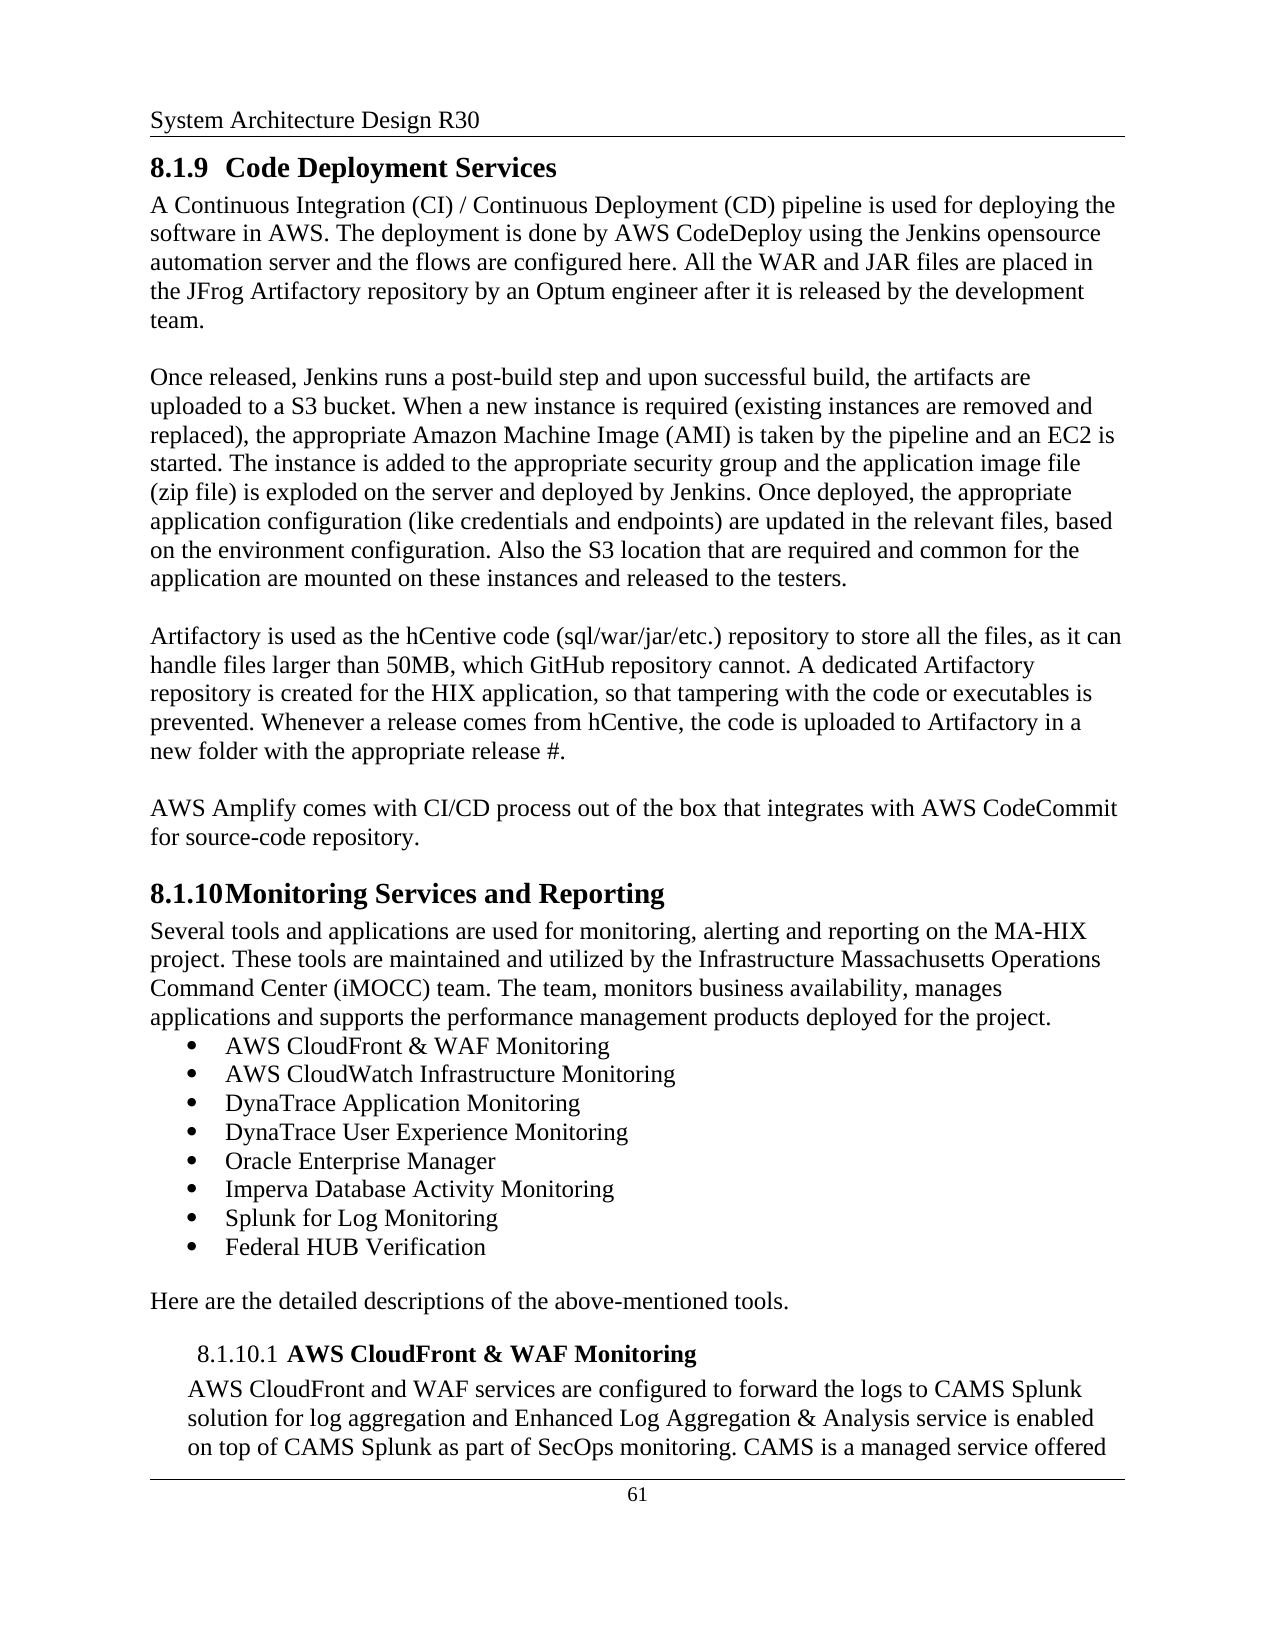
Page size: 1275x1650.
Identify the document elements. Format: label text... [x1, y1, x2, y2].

list AWS CloudWatch Infrastructure Monitoring [187, 1059, 1125, 1088]
text AWS Amplify comes with CI/CD process out of the box that integrates with AWS CodeCommit for source-code repository. [150, 793, 1125, 851]
subtitle Monitoring Services and Reporting [150, 876, 1125, 909]
list AWS CloudFront & WAF Monitoring [187, 1031, 1125, 1059]
list Imperva Database Activity Monitoring [187, 1174, 1125, 1203]
text Once released, Jenkins runs a post-build step and upon successful build, the artifacts are uploaded to a S3 bucket. When a new instance is required (existing instances are removed and replaced), the appropriate Amazon Machine Image (AMI) is taken by the pipeline and an EC2 is started. The instance is added to the appropriate security group and the application image file (zip file) is exploded on the server and deployed by Jenkins. Once deployed, the appropriate application configuration (like credentials and endpoints) are updated in the relevant files, based on the environment configuration. Also the S3 location that are required and common for the application are mounted on these instances and released to the testers. [150, 362, 1125, 592]
subtitle Code Deployment Services [150, 150, 1125, 183]
list Splunk for Log Monitoring [187, 1203, 1125, 1232]
text Here are the detailed descriptions of the above-mentioned tools. [150, 1286, 1125, 1314]
text A Continuous Integration (CI) / Continuous Deployment (CD) pipeline is used for deploying the software in AWS. The deployment is done by AWS CodeDeploy using the Jenkins opensource automation server and the flows are configured here. All the WAR and JAR files are placed in the JFrog Artifactory repository by an Optum engineer after it is released by the development team. [150, 190, 1125, 333]
text Artifactory is used as the hCentive code (sql/war/jar/etc.) repository to store all the files, as it can handle files larger than 50MB, which GitHub repository cannot. A dedicated Artifactory repository is created for the HIX application, so that tampering with the code or executables is prevented. Whenever a release comes from hCentive, the code is uploaded to Artifactory in a new folder with the appropriate release #. [150, 621, 1125, 765]
list Oracle Enterprise Manager [187, 1146, 1125, 1174]
subtitle AWS CloudFront & WAF Monitoring [197, 1339, 1125, 1368]
list DynaTrace Application Monitoring [187, 1088, 1125, 1117]
list Federal HUB Verification [187, 1232, 1125, 1261]
text Several tools and applications are used for monitoring, alerting and reporting on the MA-HIX project. These tools are maintained and utilized by the Infrastructure Massachusetts Operations Command Center (iMOCC) team. The team, monitors business availability, manages applications and supports the performance management products deployed for the project. [150, 916, 1125, 1031]
list DynaTrace User Experience Monitoring [187, 1117, 1125, 1146]
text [187, 1374, 1125, 1461]
